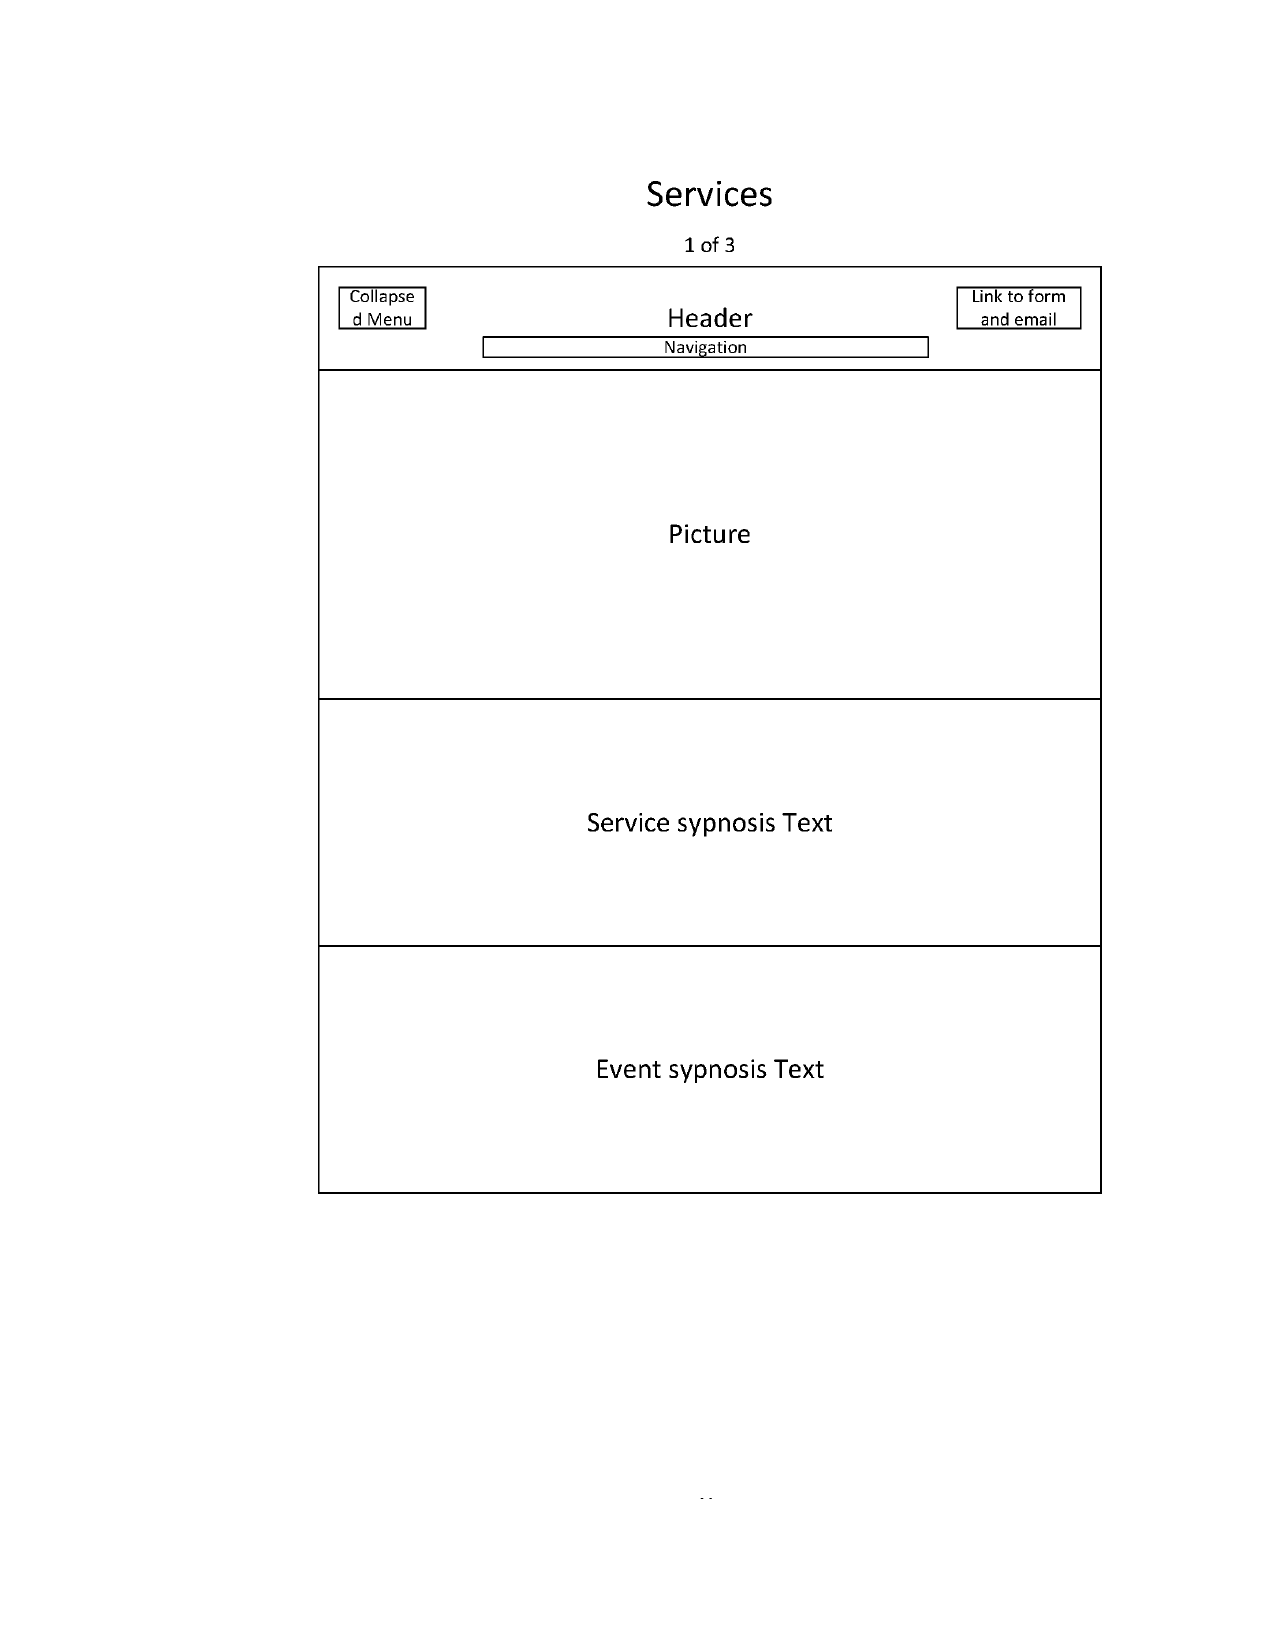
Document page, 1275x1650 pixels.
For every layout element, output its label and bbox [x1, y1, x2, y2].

picture [232, 150, 1187, 1499]
